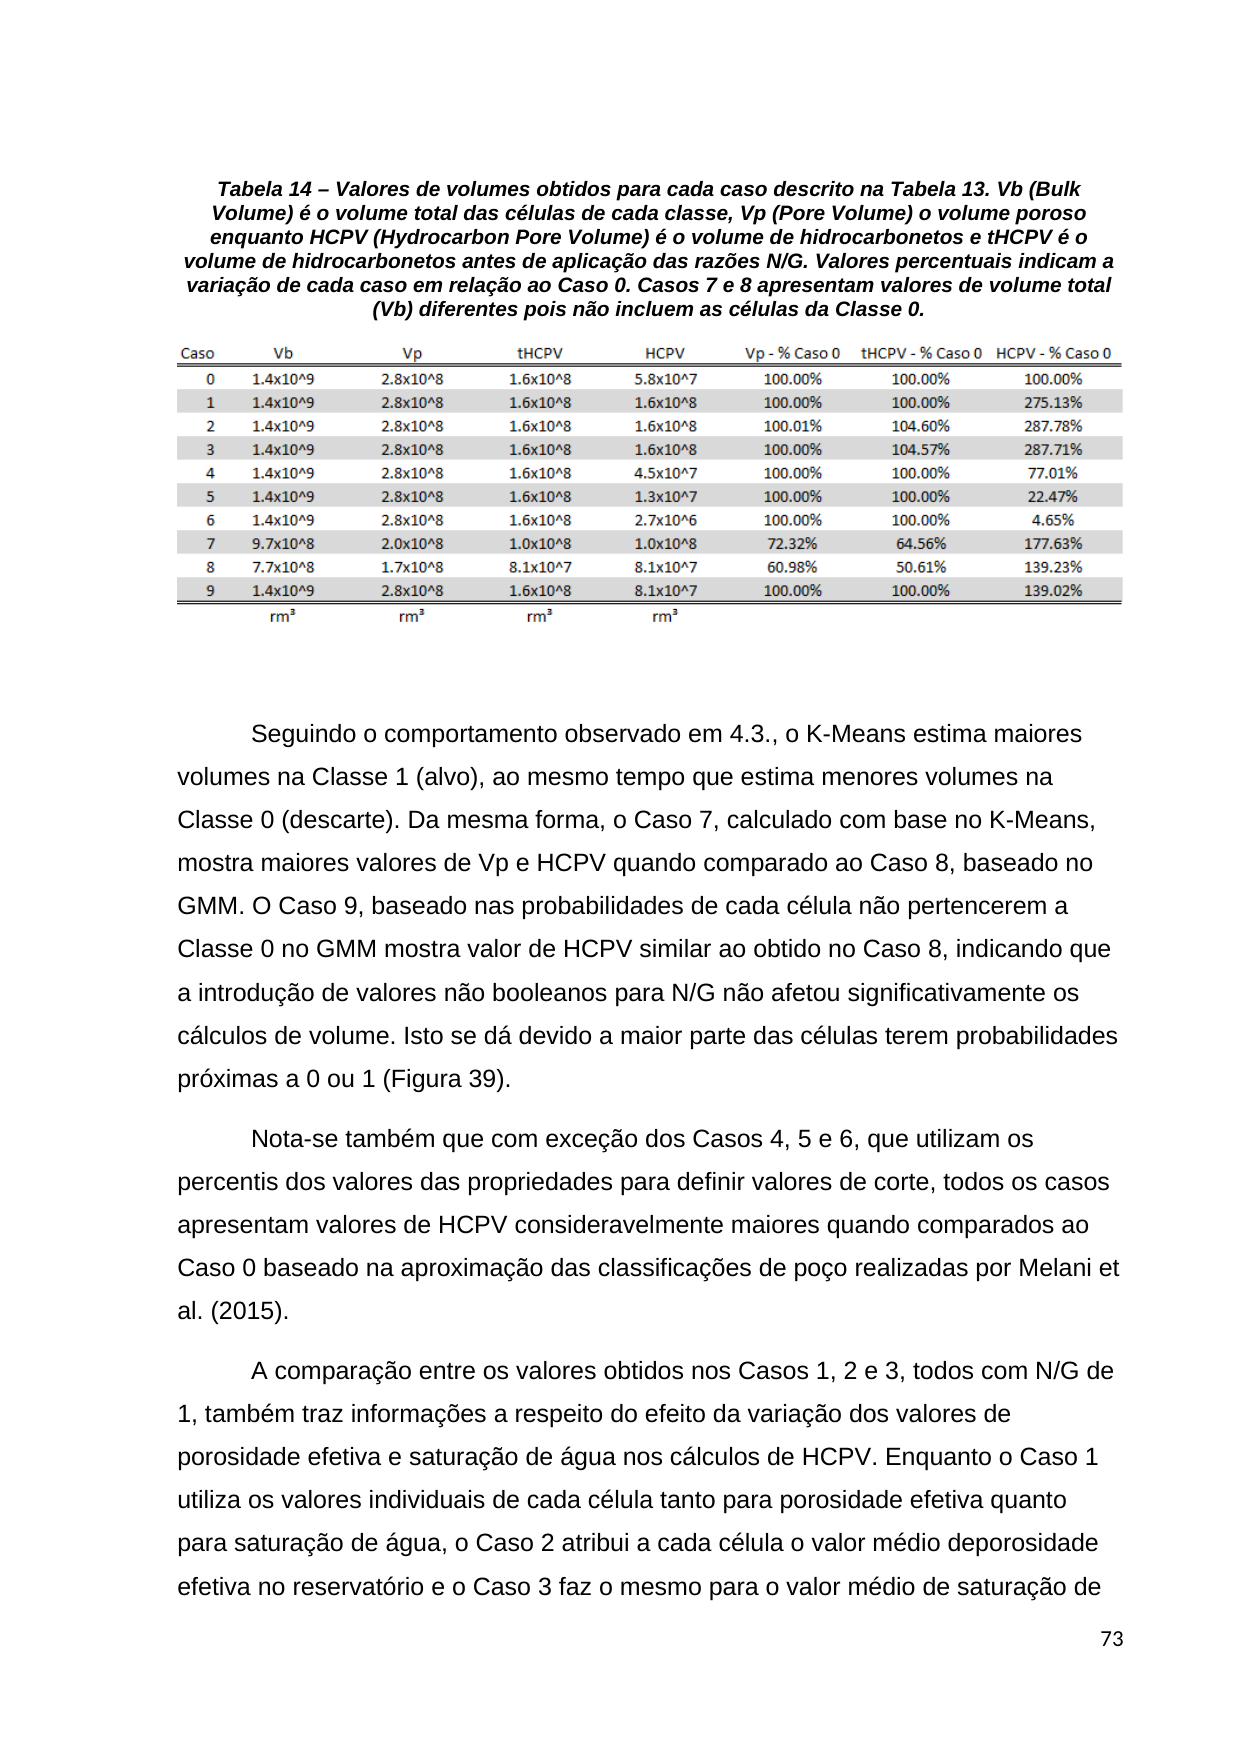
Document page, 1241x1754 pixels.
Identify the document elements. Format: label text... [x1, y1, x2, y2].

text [177, 1356, 1123, 1600]
text Tabela 14 – Valores de volumes obtidos para cada caso descrito na Tabela 13. Vb (Bulk Volume) é o volume total das células de cada classe, Vp (Pore Volume) o volume poroso enquanto HCPV (Hydrocarbon Pore Volume) é o volume de hidrocarbonetos e tHCPV é o volume de hidrocarbonetos antes de aplicação das razões N/G. Valores percentuais indicam a variação de cada caso em relação ao Caso 0. Casos 7 e 8 apresentam valores de volume total (Vb) diferentes pois não incluem as células da Classe 0. [177, 177, 1123, 321]
picture [177, 341, 1124, 629]
text Seguindo o comportamento observado em 4.3., o K-Means estima maiores volumes na Classe 1 (alvo), ao mesmo tempo que estima menores volumes na Classe 0 (descarte). Da mesma forma, o Caso 7, calculado com base no K-Means, mostra maiores valores de Vp e HCPV quando comparado ao Caso 8, baseado no GMM. O Caso 9, baseado nas probabilidades de cada célula não pertencerem a Classe 0 no GMM mostra valor de HCPV similar ao obtido no Caso 8, indicando que a introdução de valores não booleanos para N/G não afetou significativamente os cálculos de volume. Isto se dá devido a maior parte das células terem probabilidades próximas a 0 ou 1 (Figura 39). [177, 719, 1123, 1093]
text Nota-se também que com exceção dos Casos 4, 5 e 6, que utilizam os percentis dos valores das propriedades para definir valores de corte, todos os casos apresentam valores de HCPV consideravelmente maiores quando comparados ao Caso 0 baseado na aproximação das classificações de poço realizadas por Melani et al. (2015). [177, 1124, 1123, 1325]
